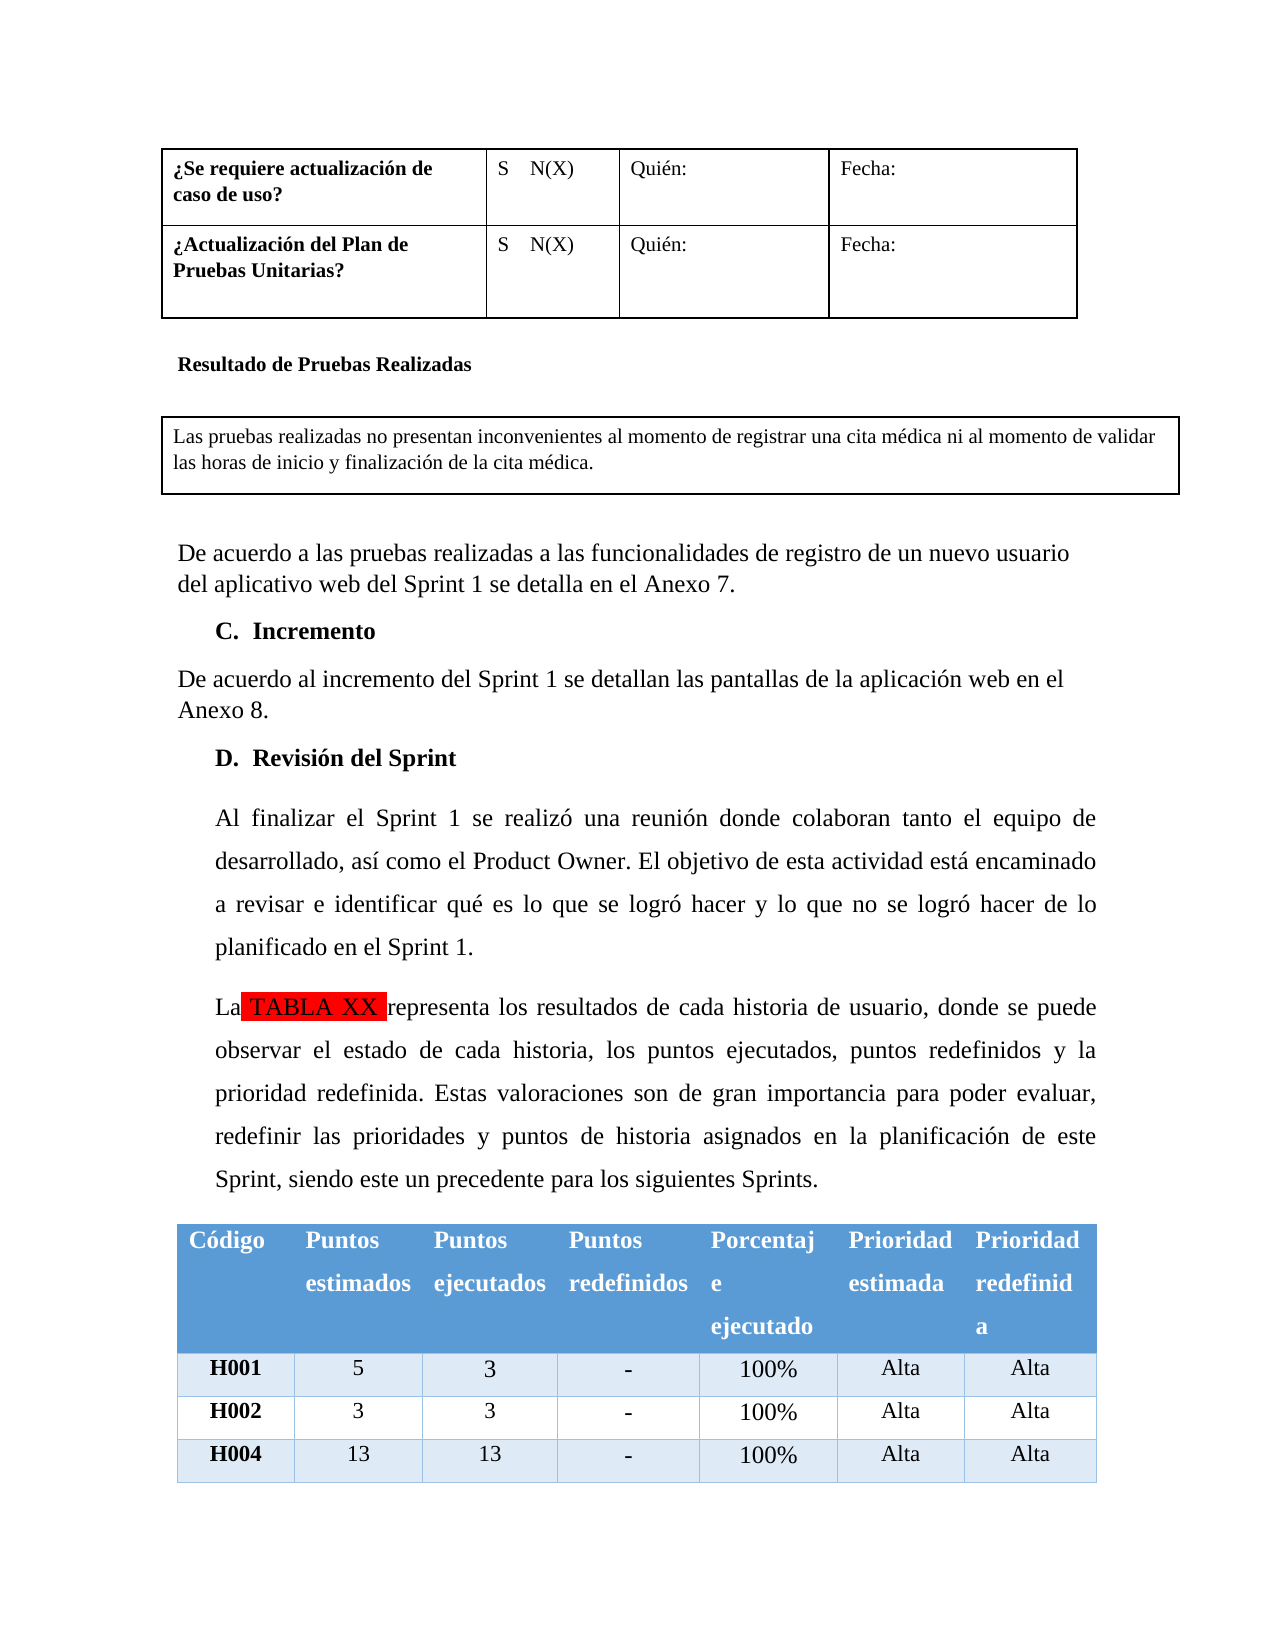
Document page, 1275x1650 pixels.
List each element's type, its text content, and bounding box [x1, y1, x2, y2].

table_cell 3 [295, 1397, 422, 1439]
table_cell 3 [423, 1397, 557, 1439]
text La TABLA XX representa los resultados de cada historia de usuario, donde se puede observar el estado de cada historia, los puntos ejecutados, puntos redefinidos y la prioridad redefinida. Estas valoraciones son de gran importancia para poder evaluar, redefinir las prioridades y puntos de historia asignados en la planificación de este Sprint, siendo este un precedente para los siguientes Sprints. [215, 992, 1098, 1193]
table_header Quién: [620, 150, 828, 225]
table_cell - [558, 1397, 699, 1439]
table_header Prioridad redefinida [965, 1225, 1096, 1353]
table_cell 5 [295, 1354, 422, 1396]
table_cell - [558, 1354, 699, 1396]
text Resultado de Pruebas Realizadas [177, 352, 1098, 376]
text Al finalizar el Sprint 1 se realizó una reunión donde colaboran tanto el equipo de desarrollado, así como el Product Owner. El objetivo de esta actividad está encaminado a revisar e identificar qué es lo que se logró hacer y lo que no se logró hacer de lo planificado en el Sprint 1. [215, 803, 1098, 961]
table_header Puntos redefinidos [558, 1225, 699, 1353]
table_cell Alta [838, 1440, 964, 1482]
table_cell Alta [838, 1397, 964, 1439]
table_header S N(X) [487, 150, 619, 225]
list Incremento [215, 616, 1098, 645]
table_header Porcentaje ejecutado [700, 1225, 837, 1353]
table_header ¿Se requiere actualización de caso de uso? [163, 150, 486, 225]
list Revisión del Sprint [215, 743, 1098, 772]
table_cell ¿Actualización del Plan de Pruebas Unitarias? [163, 226, 486, 317]
table_cell Alta [965, 1397, 1096, 1439]
table_cell 100% [700, 1354, 837, 1396]
table_cell 3 [423, 1354, 557, 1396]
text De acuerdo a las pruebas realizadas a las funcionalidades de registro de un nuevo usuario del aplicativo web del Sprint 1 se detalla en el Anexo 7. [177, 538, 1098, 597]
table_header Código [178, 1225, 294, 1353]
table_cell Alta [838, 1354, 964, 1396]
table_cell - [558, 1440, 699, 1482]
table_cell 100% [700, 1397, 837, 1439]
table_cell 13 [423, 1440, 557, 1482]
table_cell H001 [178, 1354, 294, 1396]
table_cell 13 [295, 1440, 422, 1482]
text De acuerdo al incremento del Sprint 1 se detallan las pantallas de la aplicación web en el Anexo 8. [177, 664, 1098, 724]
table_header Puntos estimados [295, 1225, 422, 1353]
table_header Puntos ejecutados [423, 1225, 557, 1353]
table_cell S N(X) [487, 226, 619, 317]
table_cell H004 [178, 1440, 294, 1482]
table_header Prioridad estimada [838, 1225, 964, 1353]
table_header Las pruebas realizadas no presentan inconvenientes al momento de registrar una cita médica ni al momento de validar las horas de inicio y finalización de la cita médica. [163, 418, 1178, 493]
table_cell 100% [700, 1440, 837, 1482]
table_cell Alta [965, 1440, 1096, 1482]
table_cell Alta [965, 1354, 1096, 1396]
table_cell Fecha: [830, 226, 1076, 317]
table_cell Quién: [620, 226, 828, 317]
table_cell H002 [178, 1397, 294, 1439]
table_header Fecha: [830, 150, 1076, 225]
